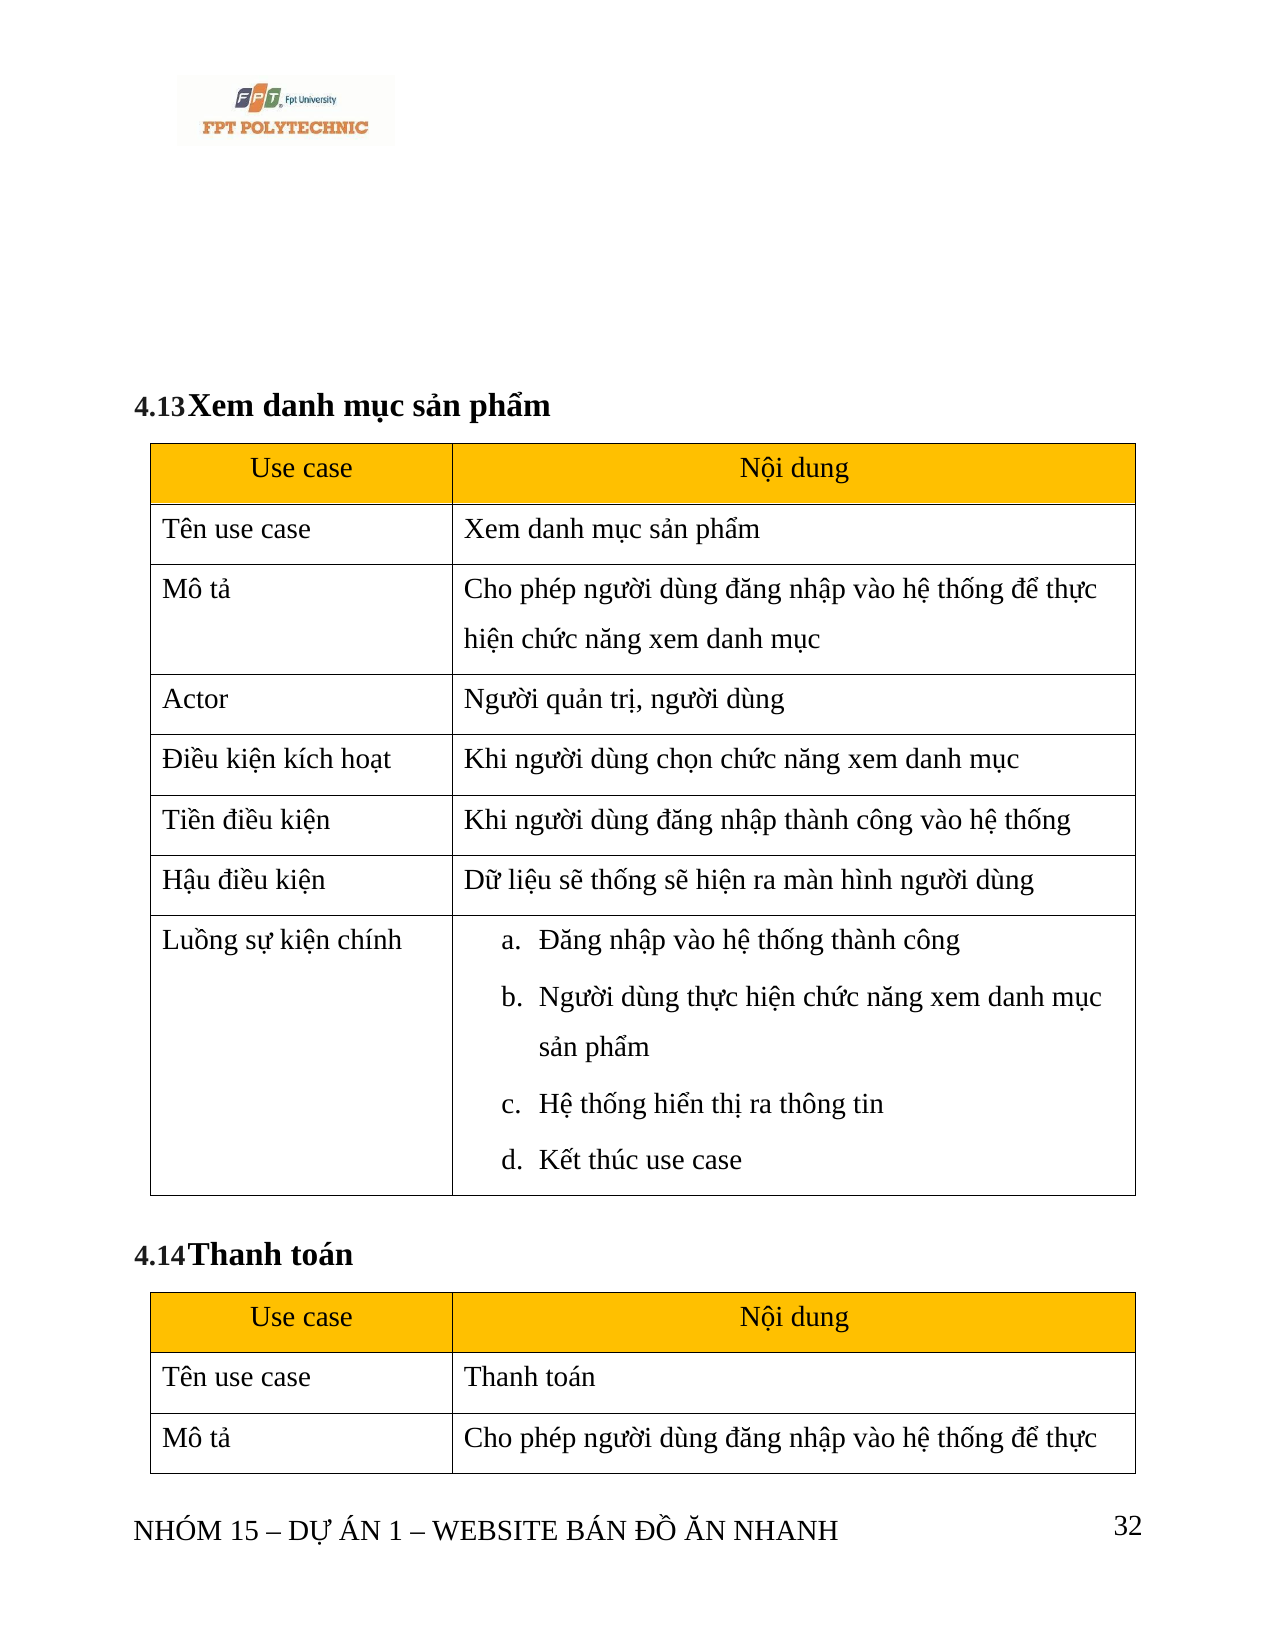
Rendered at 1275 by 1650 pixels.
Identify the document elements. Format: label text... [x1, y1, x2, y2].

table_cell Điều kiện kích hoạt [151, 735, 452, 794]
table_cell Tên use case [151, 505, 452, 564]
subtitle Thanh toán [134, 1234, 1198, 1273]
table_cell Hậu điều kiện [151, 856, 452, 915]
table_cell Khi người dùng chọn chức năng xem danh mục [453, 735, 1135, 794]
table_cell Actor [151, 675, 452, 734]
table_header Nội dung [453, 444, 1135, 503]
table_cell Người quản trị, người dùng [453, 675, 1135, 734]
table_cell Xem danh mục sản phẩm [453, 505, 1135, 564]
subtitle Xem danh mục sản phẩm [134, 386, 1198, 424]
table_cell Tên use case [151, 1353, 452, 1412]
table_cell Khi người dùng đăng nhập thành công vào hệ thống [453, 796, 1135, 855]
table_cell Thanh toán [453, 1353, 1135, 1412]
table_header Nội dung [453, 1293, 1135, 1352]
table_cell Mô tả [151, 565, 452, 674]
table_header Use case [151, 444, 452, 503]
table_cell Mô tả [151, 1414, 452, 1473]
table_header Use case [151, 1293, 452, 1352]
table_cell Đăng nhập vào hệ thống thành công Người dùng thực hiện chức năng xem danh mục sản phẩm Hệ thống hiển thị ra thông tin Kết thúc use case [453, 916, 1135, 1195]
table_cell Tiền điều kiện [151, 796, 452, 855]
table_cell Dữ liệu sẽ thống sẽ hiện ra màn hình người dùng [453, 856, 1135, 915]
table_cell Cho phép người dùng đăng nhập vào hệ thống để thực hiện chức năng xem danh mục [453, 565, 1135, 674]
table_cell Cho phép người dùng đăng nhập vào hệ thống để thực hiện chức năng thanh toán [453, 1414, 1135, 1473]
table_cell Luồng sự kiện chính [151, 916, 452, 1195]
picture [177, 75, 395, 146]
